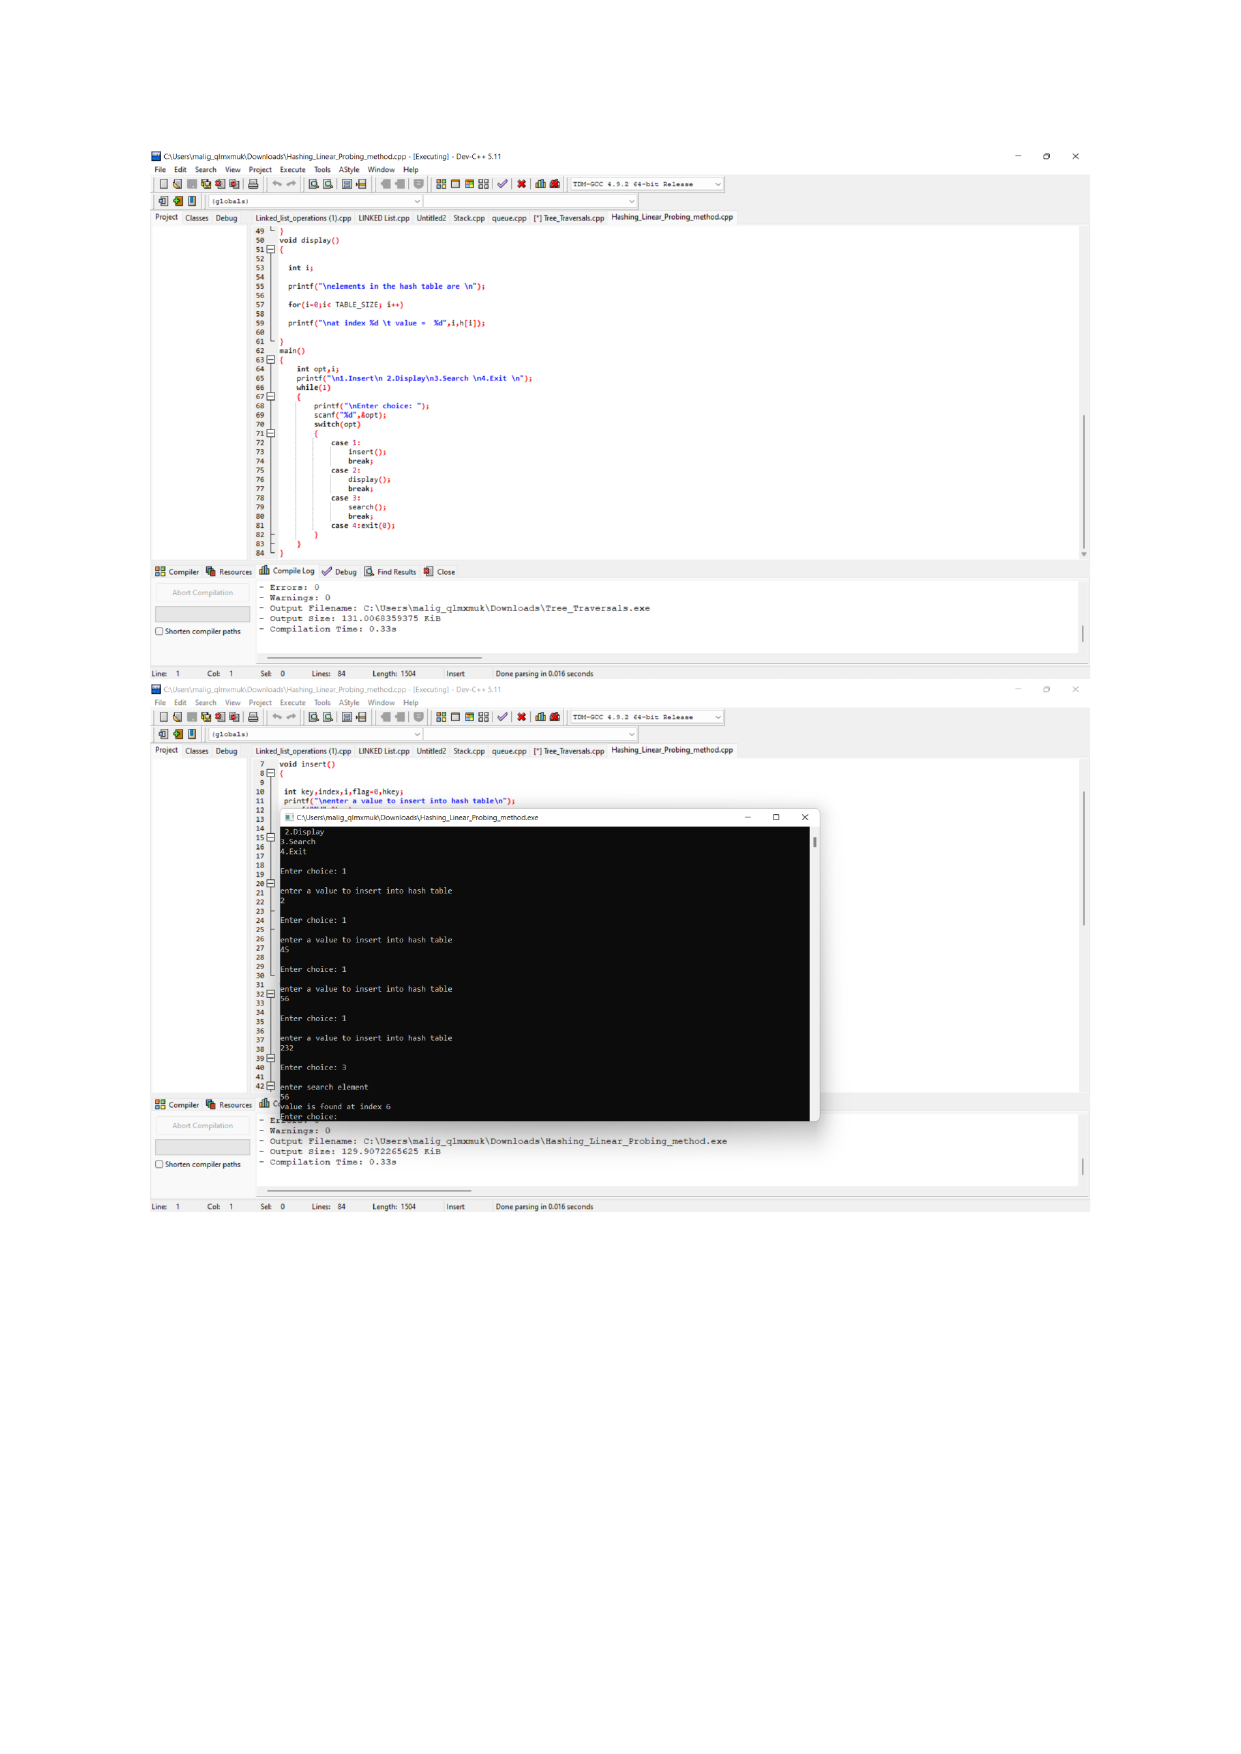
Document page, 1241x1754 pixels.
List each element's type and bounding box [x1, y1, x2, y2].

picture [150, 683, 1091, 1212]
picture [150, 150, 1091, 679]
